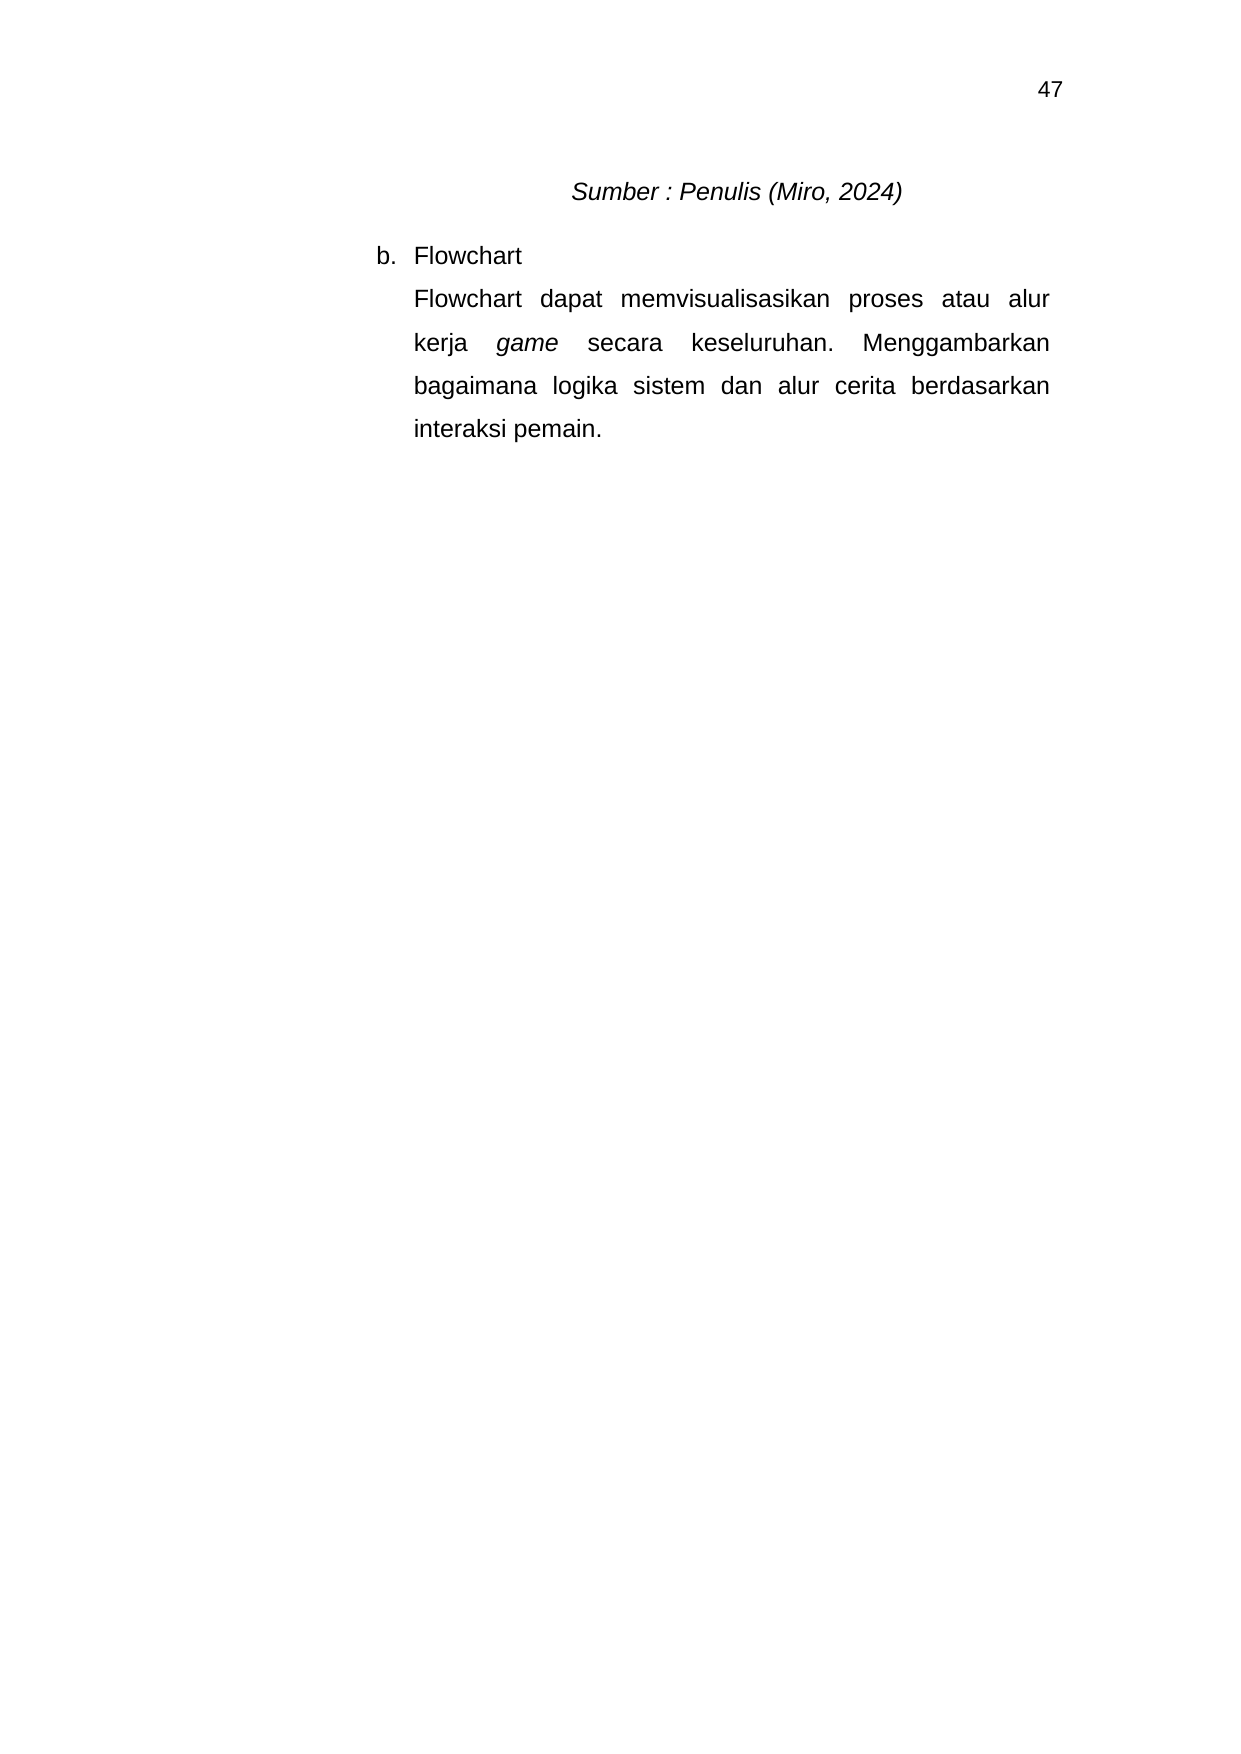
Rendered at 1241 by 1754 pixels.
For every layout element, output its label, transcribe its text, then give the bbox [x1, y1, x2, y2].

text Flowchart dapat memvisualisasikan proses atau alur kerja game secara keseluruhan. Menggambarkan bagaimana logika sistem dan alur cerita berdasarkan interaksi pemain. [413, 284, 1051, 442]
list Flowchart [376, 241, 1051, 270]
text Sumber : Penulis (Miro, 2024) [413, 177, 1063, 206]
